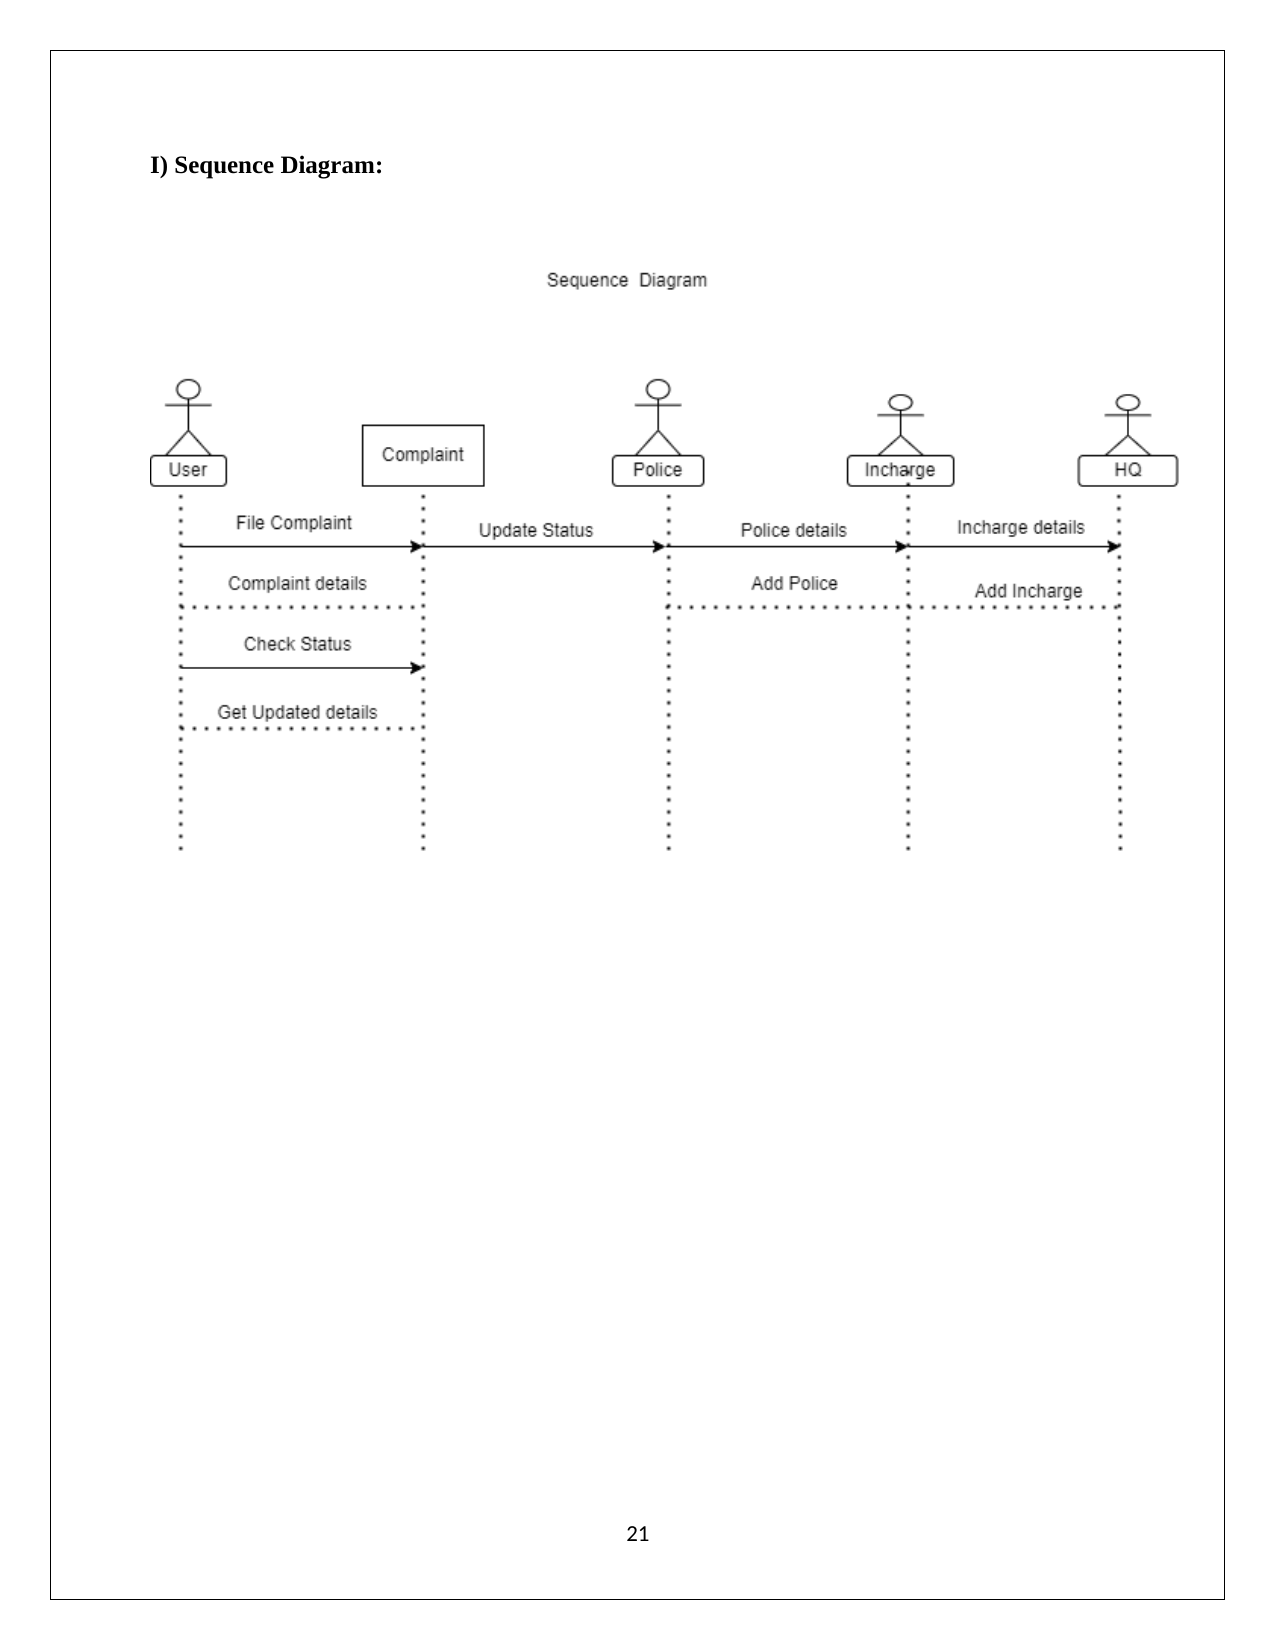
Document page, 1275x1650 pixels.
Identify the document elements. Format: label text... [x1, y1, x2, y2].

picture [150, 258, 1179, 854]
text I) Sequence Diagram: [150, 150, 1125, 179]
